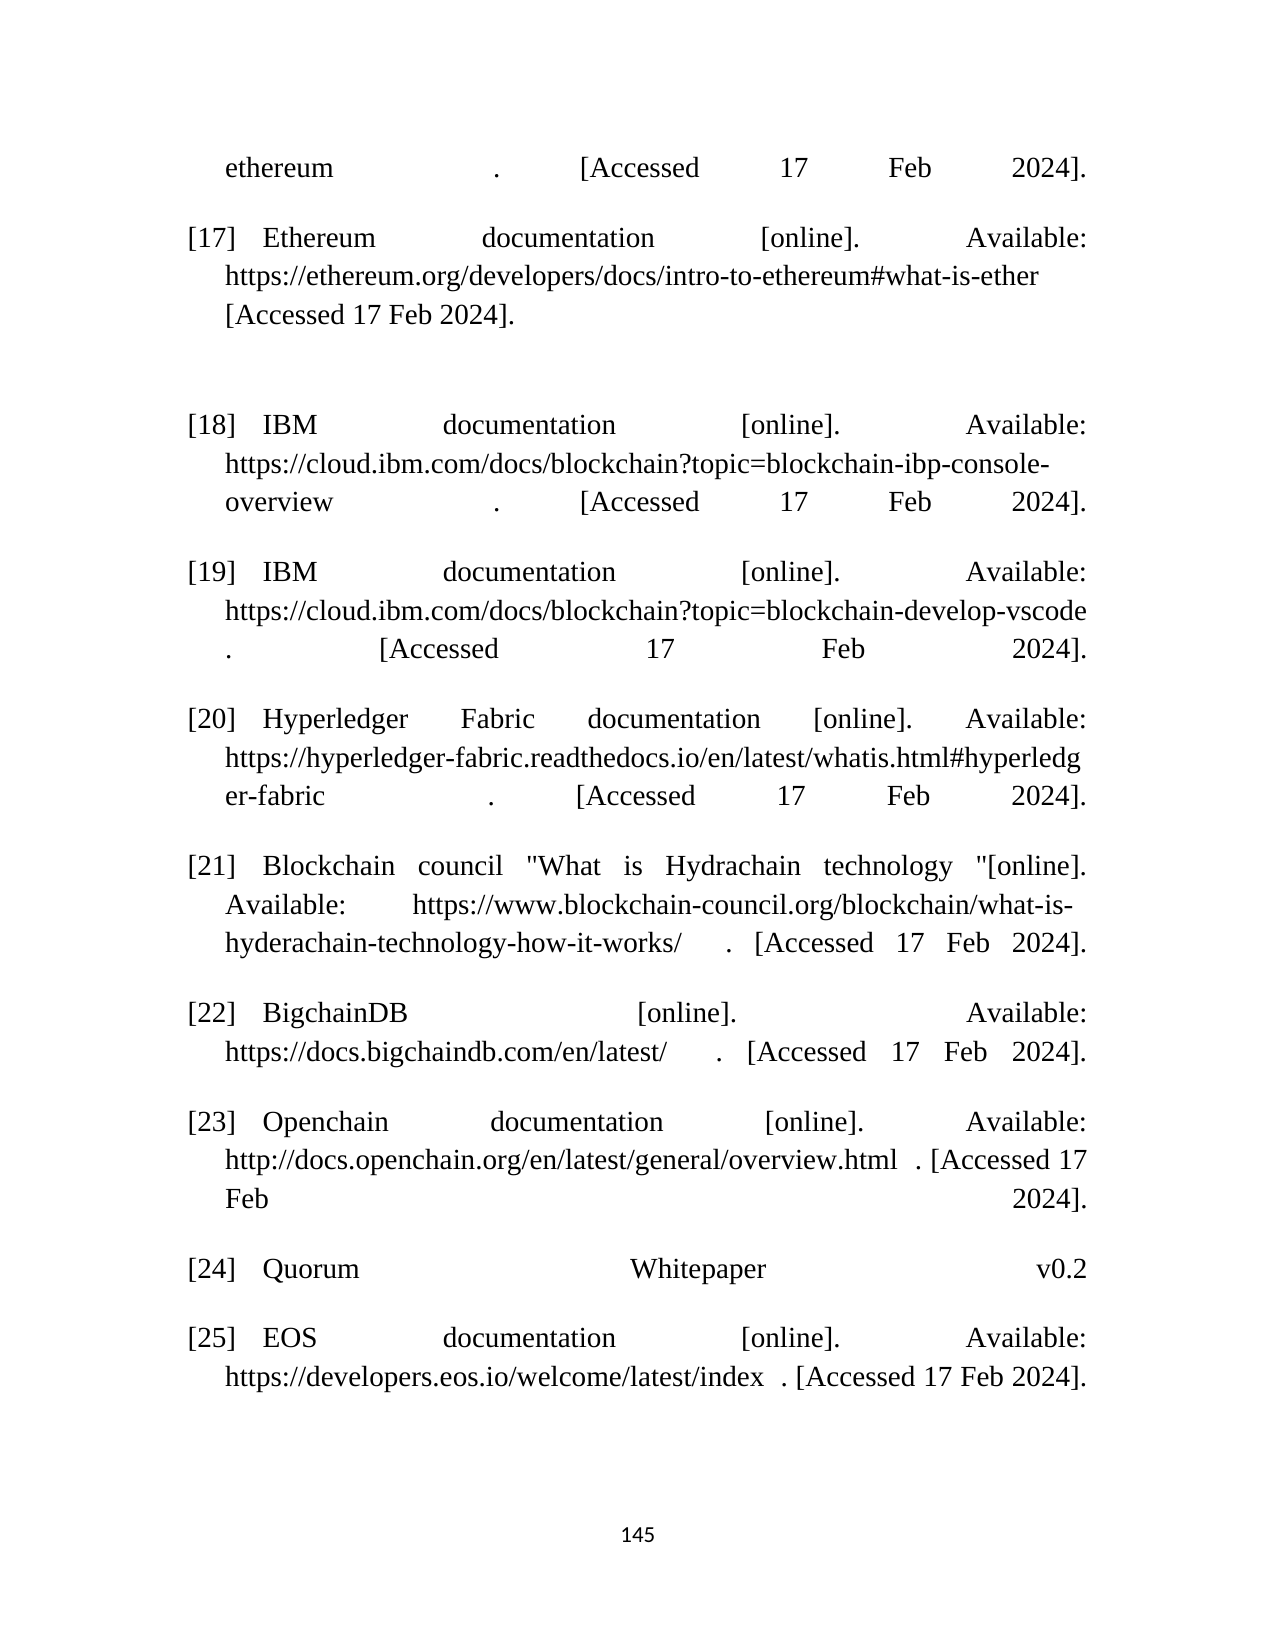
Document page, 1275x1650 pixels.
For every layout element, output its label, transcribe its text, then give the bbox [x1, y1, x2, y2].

list Quorum Whitepaper v0.2 [187, 1251, 1087, 1316]
list IBM documentation [online]. Available: https://cloud.ibm.com/docs/blockchain?topic=blockchain-develop-vscode . [Accessed 17 Feb 2024]. [187, 554, 1087, 697]
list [187, 150, 1087, 216]
list Openchain documentation [online]. Available: http://docs.openchain.org/en/latest/general/overview.html . [Accessed 17 Feb 2024]. [187, 1104, 1087, 1247]
list Blockchain council "What is Hydrachain technology "[online]. Available: https://www.blockchain-council.org/blockchain/what-is-hyderachain-technology-how-it-works/ . [Accessed 17 Feb 2024]. [187, 848, 1087, 991]
list IBM documentation [online]. Available: https://cloud.ibm.com/docs/blockchain?topic=blockchain-ibp-console-overview . [Accessed 17 Feb 2024]. [187, 407, 1087, 550]
list BigchainDB [online]. Available: https://docs.bigchaindb.com/en/latest/ . [Accessed 17 Feb 2024]. [187, 995, 1087, 1099]
list EOS documentation [online]. Available: https://developers.eos.io/welcome/latest/index . [Accessed 17 Feb 2024]. [187, 1321, 1087, 1425]
list Hyperledger Fabric documentation [online]. Available: https://hyperledger-fabric.readthedocs.io/en/latest/whatis.html#hyperledger-fabric . [Accessed 17 Feb 2024]. [187, 701, 1087, 844]
list Ethereum documentation [online]. Available: https://ethereum.org/developers/docs/intro-to-ethereum#what-is-ether [Accessed 17 Feb 2024]. [187, 220, 1087, 331]
